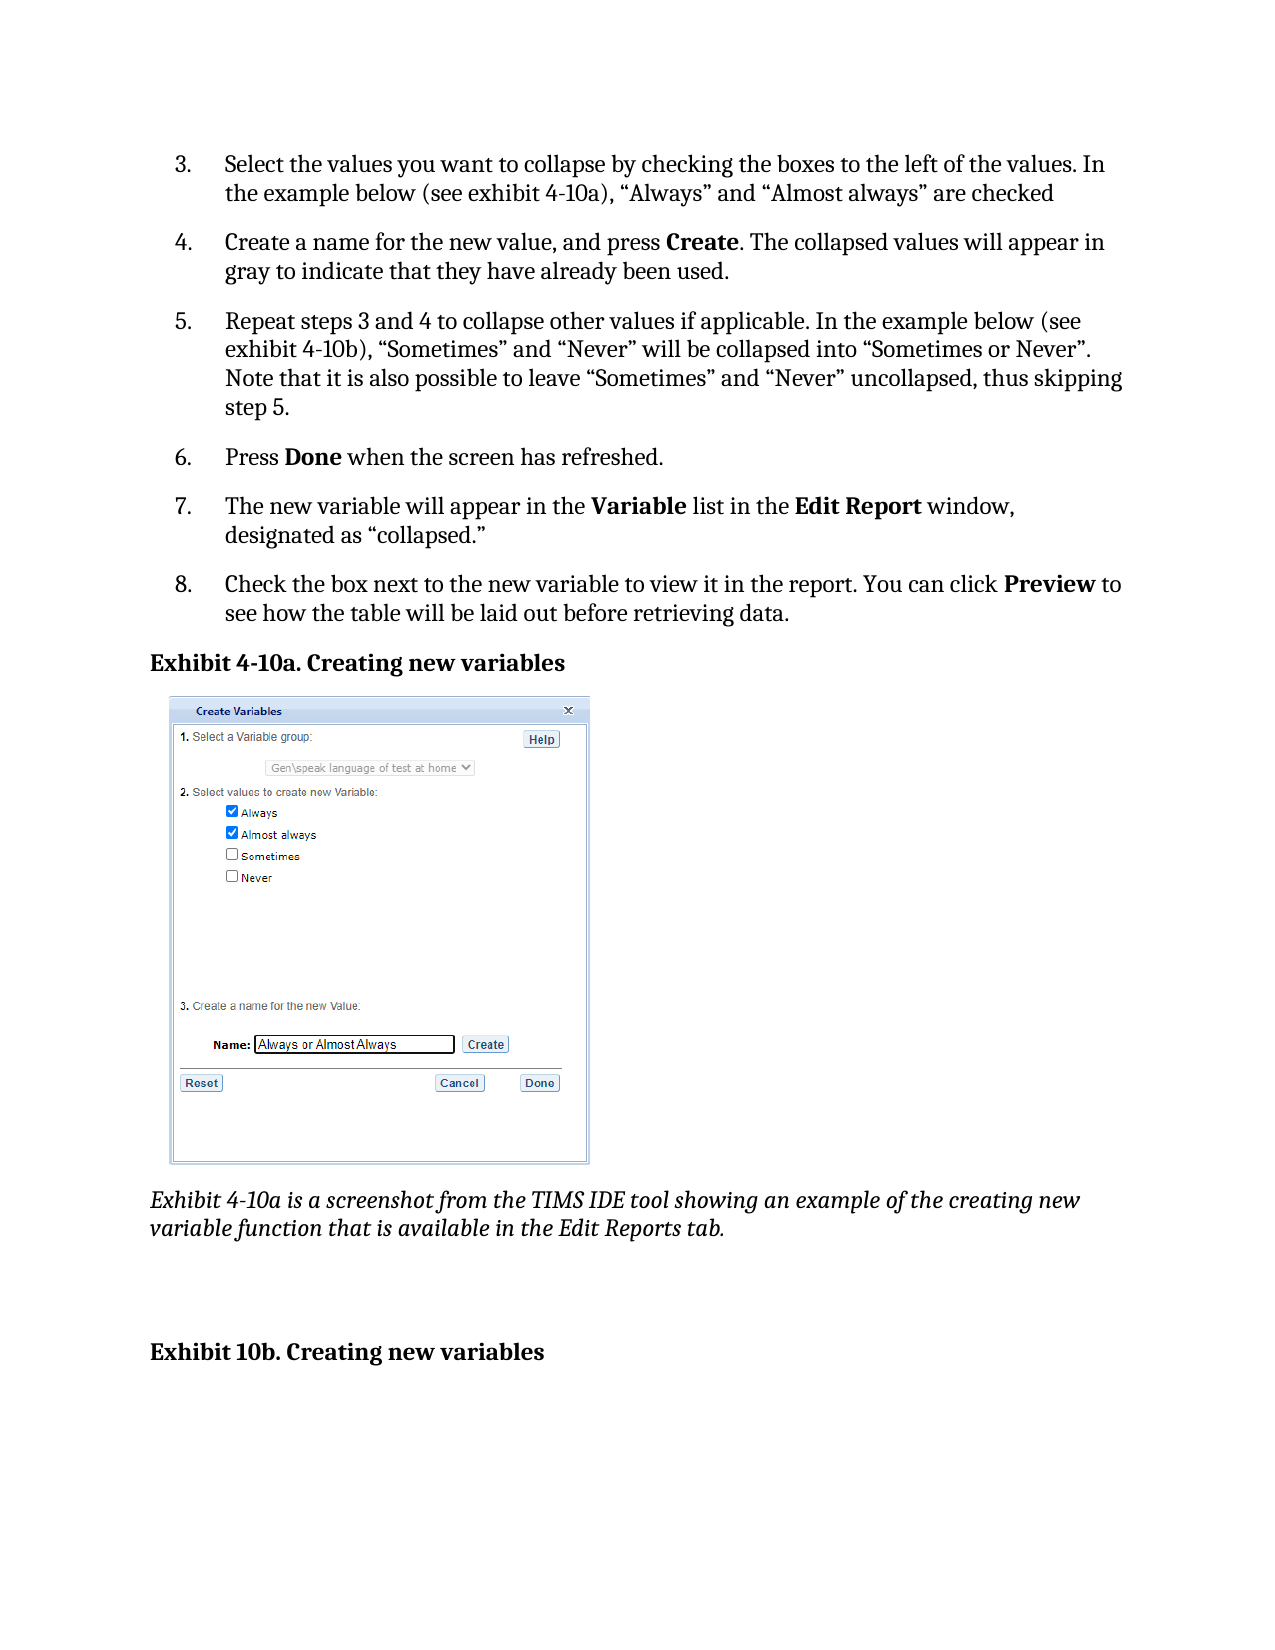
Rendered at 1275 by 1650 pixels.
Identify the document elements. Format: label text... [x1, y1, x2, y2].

picture [168, 696, 591, 1165]
list Press Done when the screen has refreshed. [175, 442, 1125, 471]
text Exhibit 10b. Creating new variables [150, 1338, 1125, 1367]
list Repeat steps 3 and 4 to collapse other values if applicable. In the example below (see exhibit 4-10b), “Sometimes” and “Never” will be collapsed into “Sometimes or Never”. Note that it is also possible to leave “Sometimes” and “Never” uncollapsed, thus skipping step 5. [175, 307, 1125, 422]
text Exhibit 4-10a is a screenshot from the TIMS IDE tool showing an example of the creating new variable function that is available in the Edit Reports tab. [150, 1186, 1125, 1243]
list The new variable will appear in the Variable list in the Edit Report window, designated as “collapsed.” [175, 492, 1125, 549]
list Check the box next to the new variable to view it in the report. You can click Preview to see how the table will be laid out before retrieving data. [175, 570, 1125, 628]
list Create a name for the new value, and press Create. The collapsed values will appear in gray to indicate that they have already been used. [175, 228, 1125, 286]
list Select the values you want to collapse by checking the boxes to the left of the values. In the example below (see exhibit 4-10a), “Always” and “Almost always” are checked [175, 150, 1125, 207]
text Exhibit 4-10a. Creating new variables [150, 649, 1125, 677]
